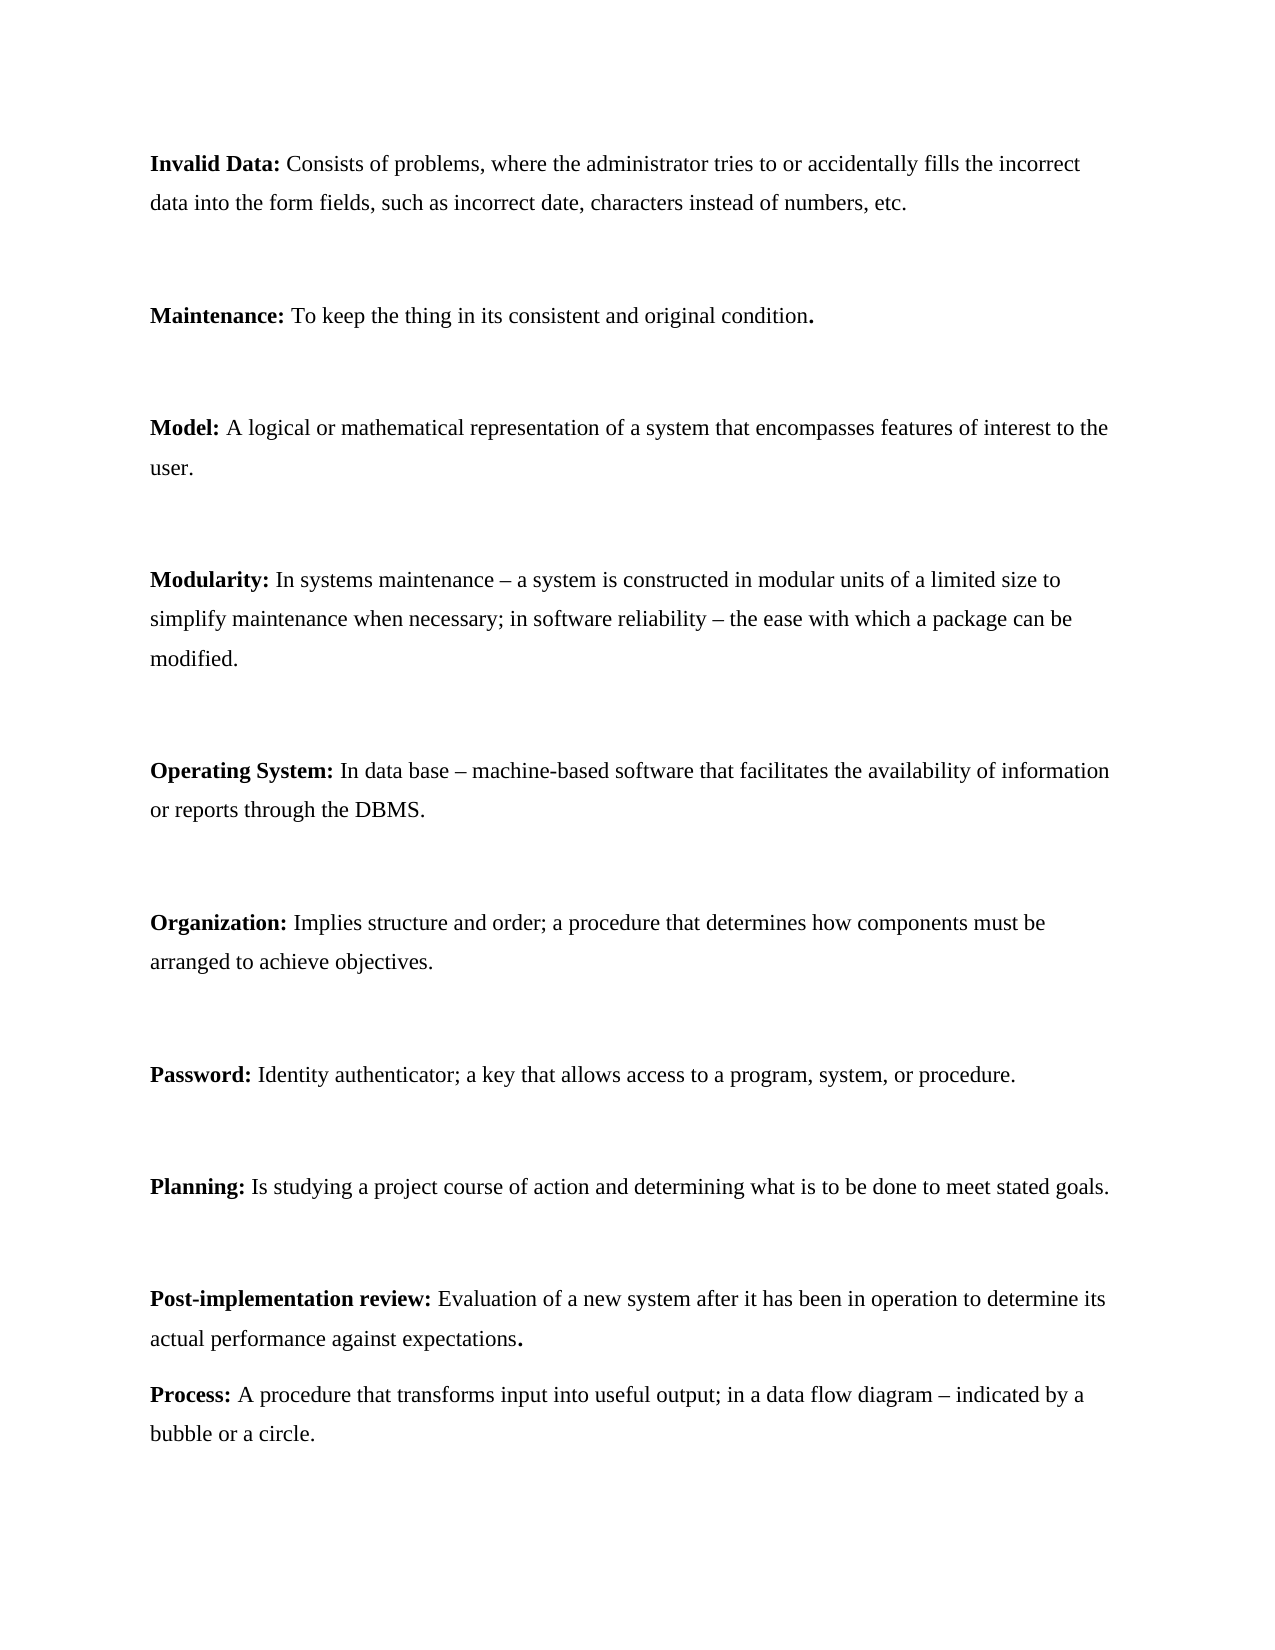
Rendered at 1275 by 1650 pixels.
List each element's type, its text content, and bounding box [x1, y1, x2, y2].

text Password: Identity authenticator; a key that allows access to a program, system, or procedure. [150, 1061, 1125, 1087]
text Process: A procedure that transforms input into useful output; in a data flow diagram – indicated by a bubble or a circle. [150, 1381, 1125, 1447]
text Organization: Implies structure and order; a procedure that determines how components must be arranged to achieve objectives. [150, 909, 1125, 975]
text Invalid Data: Consists of problems, where the administrator tries to or accidentally fills the incorrect data into the form fields, such as incorrect date, characters instead of numbers, etc. [150, 150, 1125, 216]
text Maintenance: To keep the thing in its consistent and original condition. [150, 302, 1125, 328]
text Post-implementation review: Evaluation of a new system after it has been in operation to determine its actual performance against expectations. [150, 1285, 1125, 1351]
text Model: A logical or mathematical representation of a system that encompasses features of interest to the user. [150, 414, 1125, 480]
text Operating System: In data base – machine-based software that facilitates the availability of information or reports through the DBMS. [150, 757, 1125, 823]
text Planning: Is studying a project course of action and determining what is to be done to meet stated goals. [150, 1173, 1125, 1199]
text Modularity: In systems maintenance – a system is constructed in modular units of a limited size to simplify maintenance when necessary; in software reliability – the ease with which a package can be modified. [150, 566, 1125, 671]
